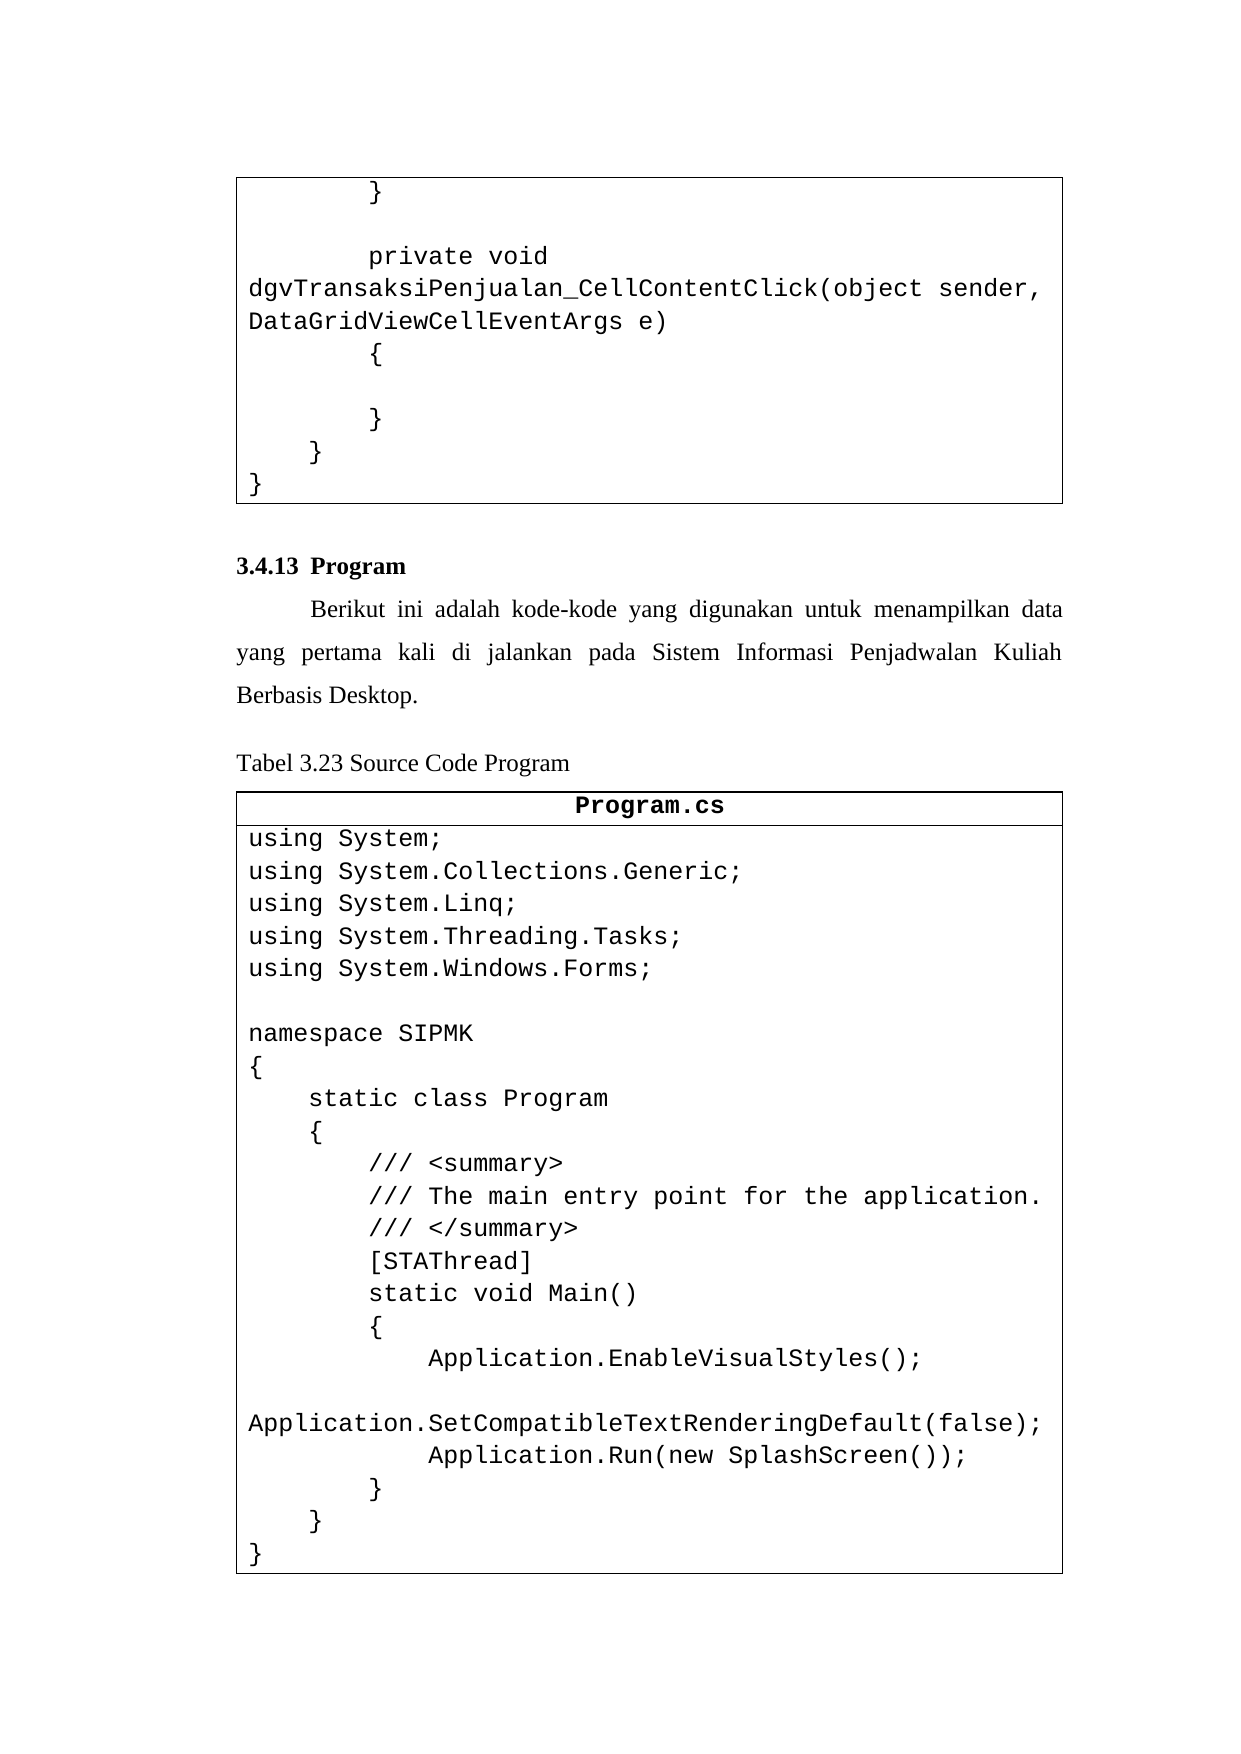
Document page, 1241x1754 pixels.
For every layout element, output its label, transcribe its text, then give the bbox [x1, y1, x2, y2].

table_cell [237, 178, 1062, 503]
table_header Program.cs [237, 793, 1062, 825]
table_cell using System; using System.Collections.Generic; using System.Linq; using System.Threading.Tasks; using System.Windows.Forms; namespace SIPMK { static class Program { /// <summary> /// The main entry point for the application. /// </summary> [STAThread] static void Main() { Application.EnableVisualStyles(); Application.SetCompatibleTextRenderingDefault(false); Application.Run(new SplashScreen()); } } } [237, 826, 1062, 1573]
text Berikut ini adalah kode-kode yang digunakan untuk menampilkan data yang pertama kali di jalankan pada Sistem Informasi Penjadwalan Kuliah Berbasis Desktop. [236, 594, 1063, 709]
text Tabel 3.23 Source Code Program [236, 748, 1063, 777]
text Program [236, 551, 1063, 579]
